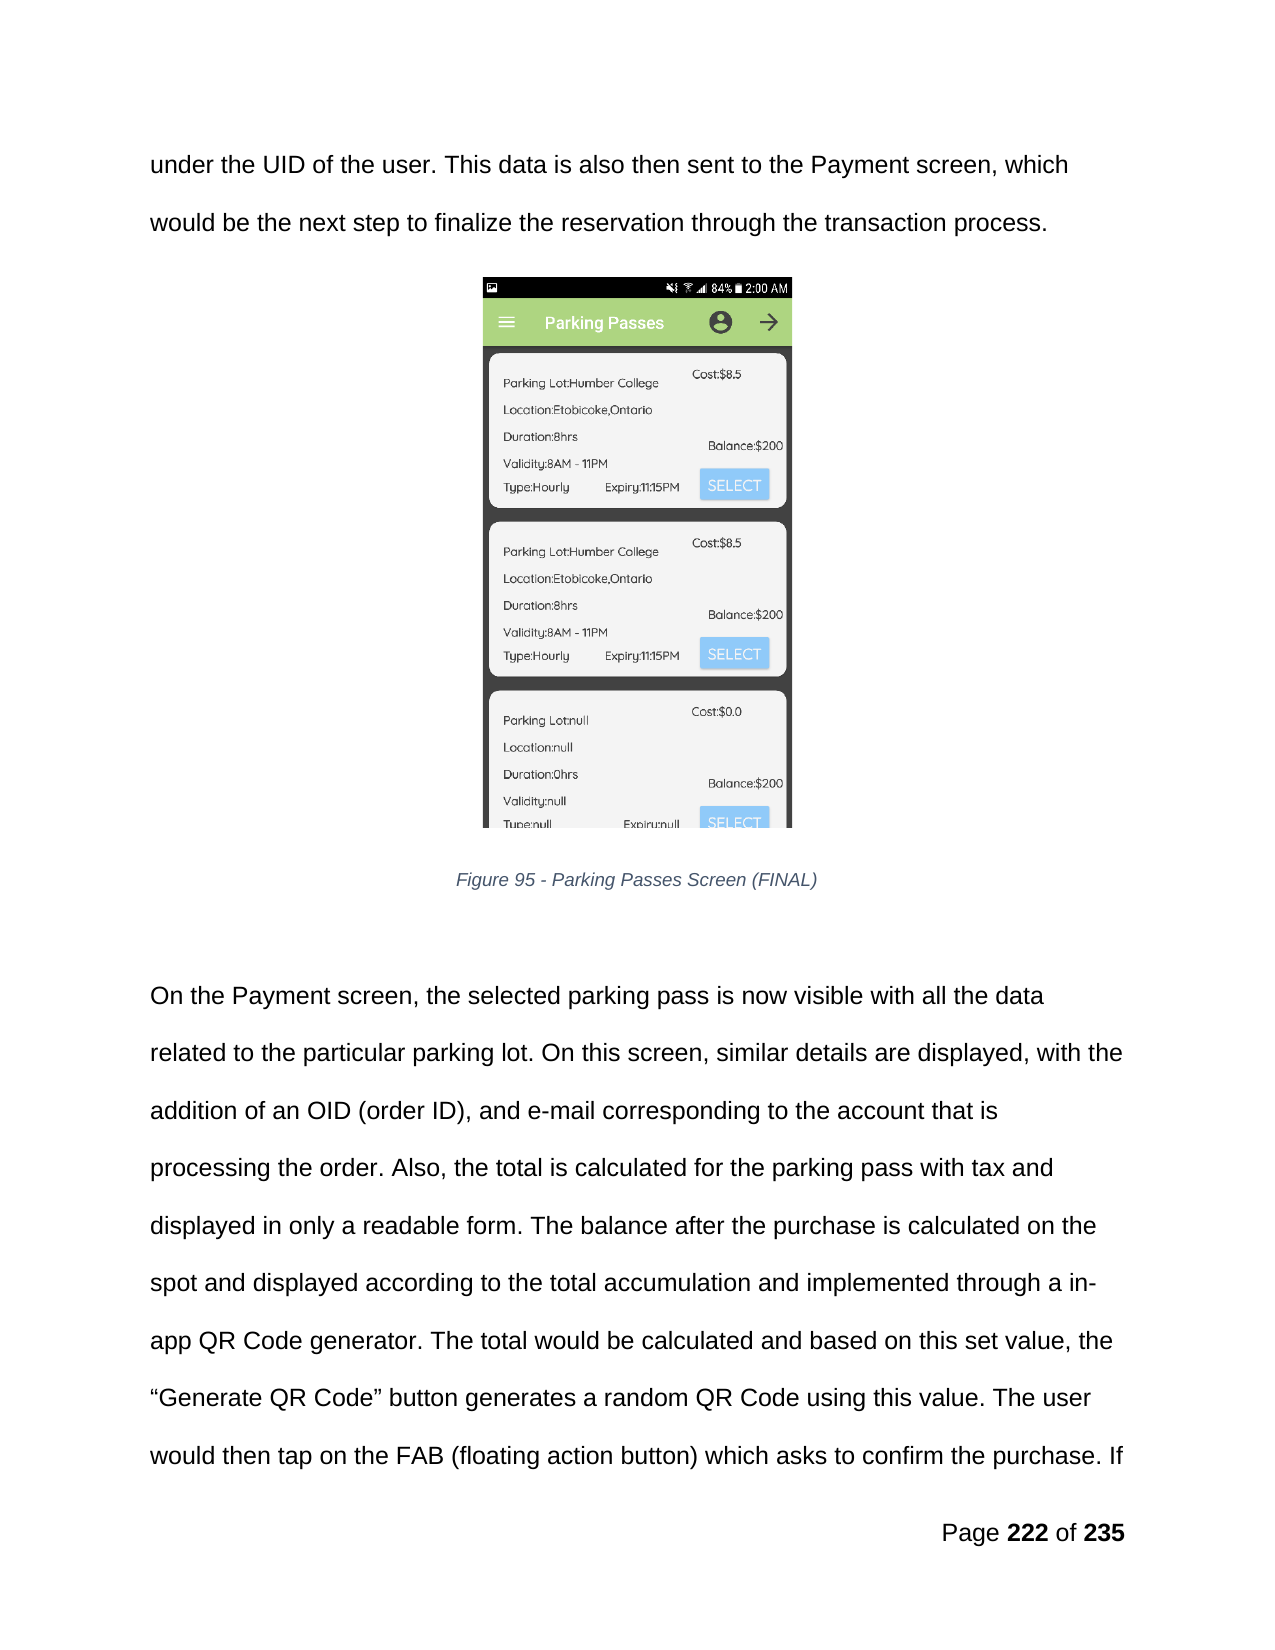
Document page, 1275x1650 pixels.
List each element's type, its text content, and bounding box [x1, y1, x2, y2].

text Figure 95 - Parking Passes Screen (FINAL) [150, 868, 1125, 890]
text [150, 150, 1125, 236]
picture [482, 277, 793, 828]
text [150, 981, 1125, 1470]
